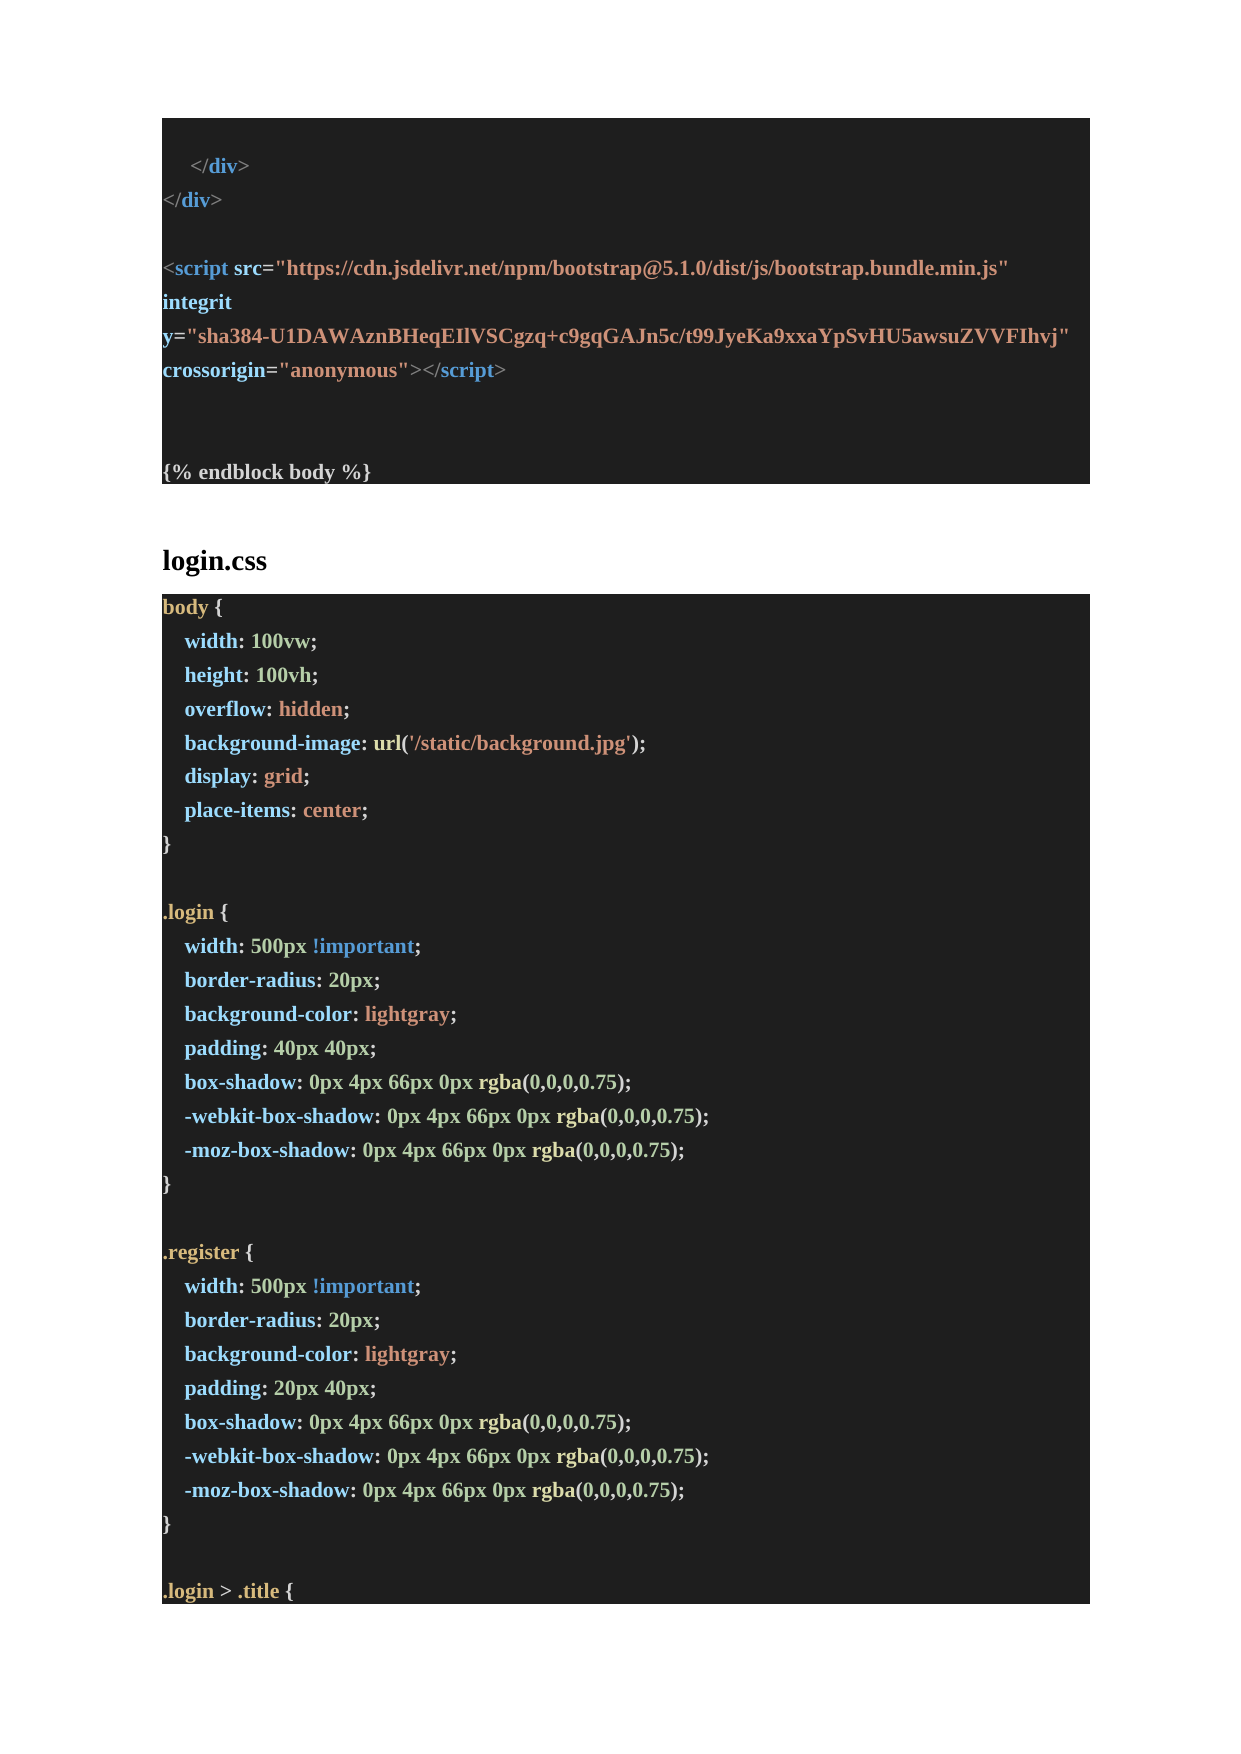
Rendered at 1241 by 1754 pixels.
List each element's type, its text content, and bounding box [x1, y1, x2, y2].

text {% endblock body %} [162, 459, 1090, 484]
text height: 100vh; [162, 662, 1090, 687]
text border-radius: 20px; [162, 1307, 1090, 1332]
text } [162, 1511, 1090, 1536]
text border-radius: 20px; [162, 967, 1090, 992]
text </div> [162, 187, 1090, 213]
text login.css [162, 543, 1090, 577]
text place-items: center; [162, 797, 1090, 823]
text -webkit-box-shadow: 0px 4px 66px 0px rgba(0,0,0,0.75); [162, 1103, 1090, 1128]
text -webkit-box-shadow: 0px 4px 66px 0px rgba(0,0,0,0.75); [162, 1443, 1090, 1468]
text -moz-box-shadow: 0px 4px 66px 0px rgba(0,0,0,0.75); [162, 1137, 1090, 1162]
text background-color: lightgray; [162, 1341, 1090, 1366]
text overflow: hidden; [162, 696, 1090, 721]
text .login > .title { [162, 1578, 1090, 1604]
text background-image: url('/static/background.jpg'); [162, 729, 1090, 755]
text -moz-box-shadow: 0px 4px 66px 0px rgba(0,0,0,0.75); [162, 1477, 1090, 1502]
text width: 100vw; [162, 628, 1090, 653]
text width: 500px !important; [162, 933, 1090, 958]
text body { [162, 594, 1090, 619]
text .register { [162, 1239, 1090, 1264]
text background-color: lightgray; [162, 1001, 1090, 1026]
text padding: 40px 40px; [162, 1035, 1090, 1060]
text <script src="https://cdn.jsdelivr.net/npm/bootstrap@5.1.0/dist/js/bootstrap.bundle.min.js" integrity="sha384-U1DAWAznBHeqEIlVSCgzq+c9gqGAJn5c/t99JyeKa9xxaYpSvHU5awsuZVVFIhvj" crossorigin="anonymous"></script> [162, 255, 1090, 382]
text display: grid; [162, 763, 1090, 789]
text } [162, 1171, 1090, 1196]
text box-shadow: 0px 4px 66px 0px rgba(0,0,0,0.75); [162, 1069, 1090, 1094]
text box-shadow: 0px 4px 66px 0px rgba(0,0,0,0.75); [162, 1409, 1090, 1434]
text </div> [162, 153, 1090, 179]
text .login { [162, 899, 1090, 924]
text width: 500px !important; [162, 1273, 1090, 1298]
text padding: 20px 40px; [162, 1375, 1090, 1400]
text } [162, 831, 1090, 857]
